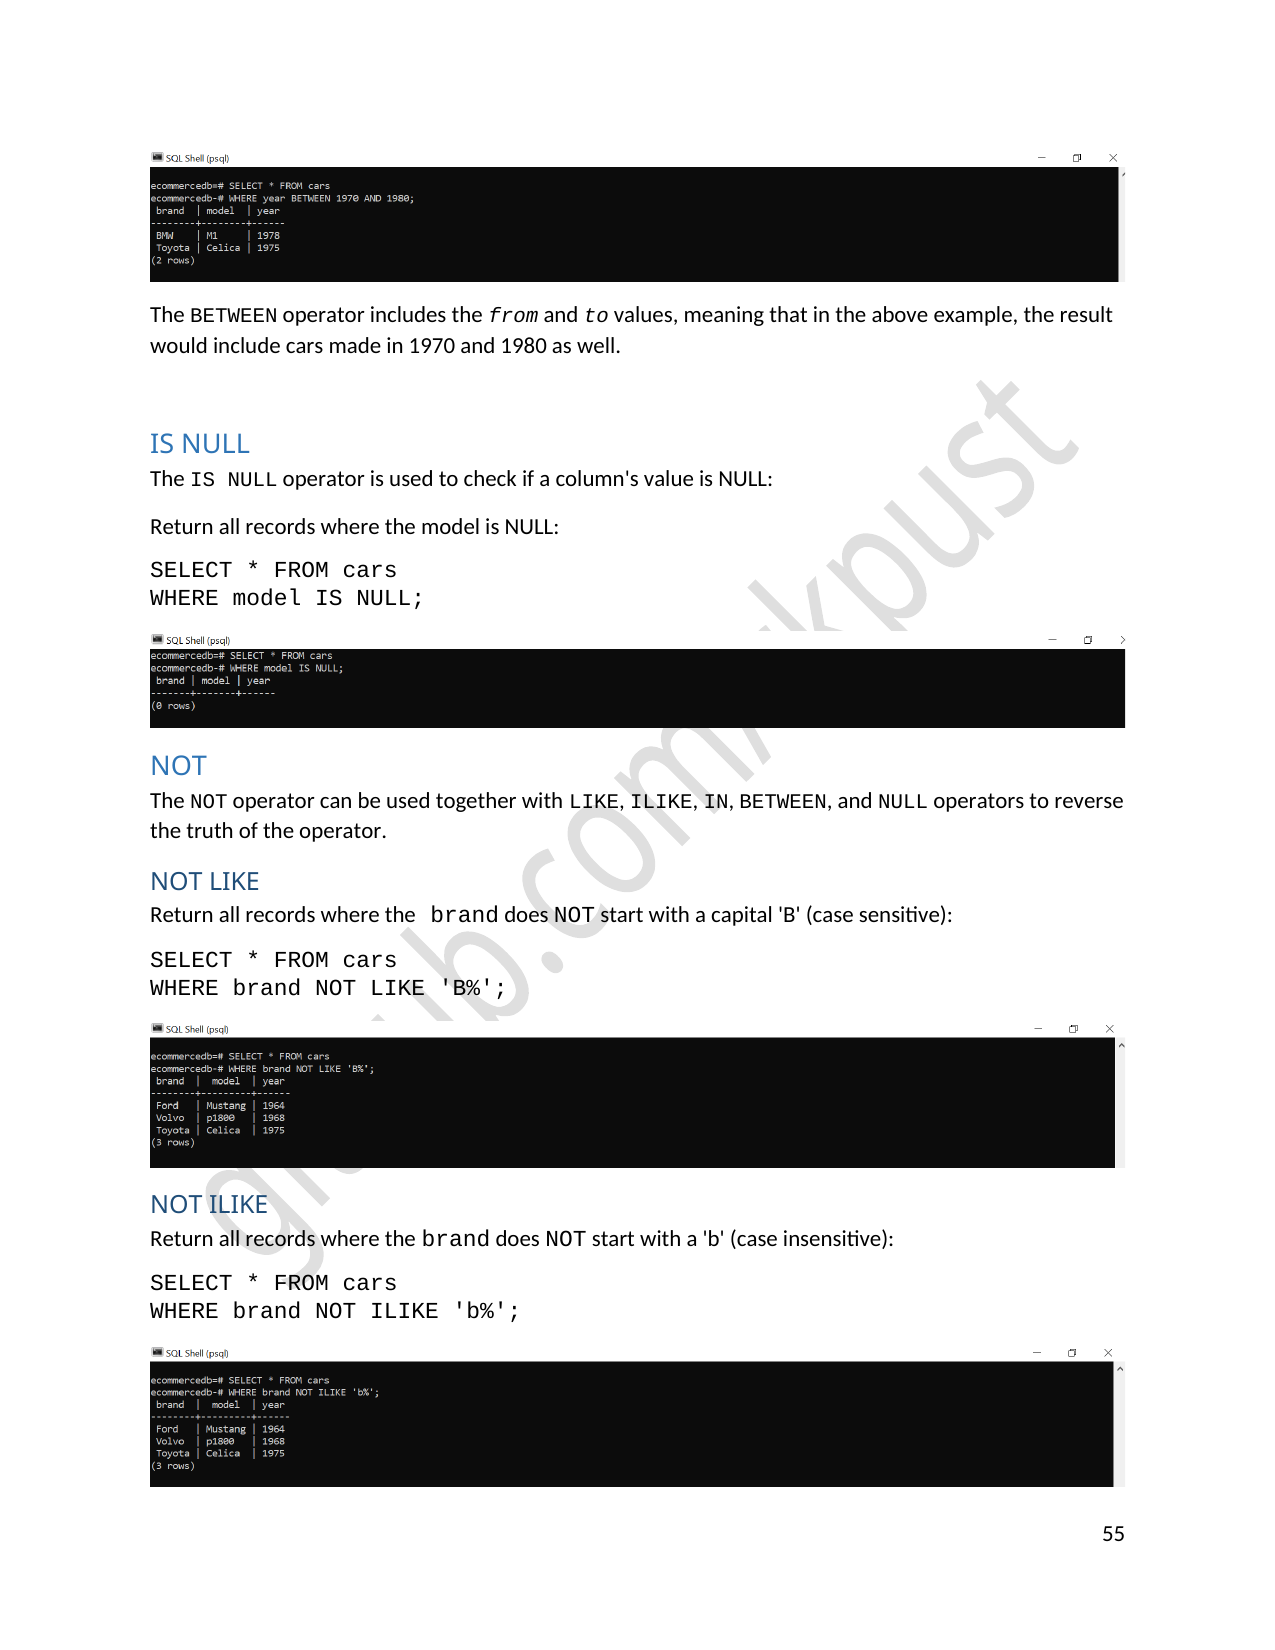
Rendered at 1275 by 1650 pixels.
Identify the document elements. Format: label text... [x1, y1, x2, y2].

subtitle IS NULL [150, 424, 1125, 461]
text SELECT * FROM cars WHERE model IS NULL; [150, 559, 1125, 612]
picture [150, 631, 1125, 728]
subtitle NOT [150, 746, 1125, 783]
text SELECT * FROM cars WHERE brand NOT ILIKE 'b%'; [150, 1272, 1125, 1326]
subtitle NOT ILIKE [150, 1187, 1125, 1221]
picture [150, 150, 1125, 282]
text Return all records where the brand does NOT start with a capital 'B' (case sensitive): [150, 900, 1125, 929]
text The IS NULL operator is used to check if a column's value is NULL: [150, 464, 1125, 493]
text Return all records where the model is NULL: [150, 512, 1125, 540]
text The BETWEEN operator includes the from and to values, meaning that in the above example, the result would include cars made in 1970 and 1980 as well. [150, 300, 1125, 359]
picture [150, 1021, 1125, 1168]
subtitle NOT LIKE [150, 863, 1125, 898]
text SELECT * FROM cars WHERE brand NOT LIKE 'B%'; [150, 948, 1125, 1002]
text The NOT operator can be used together with LIKE, ILIKE, IN, BETWEEN, and NULL operators to reverse the truth of the operator. [150, 786, 1125, 845]
picture [150, 1344, 1125, 1487]
text Return all records where the brand does NOT start with a 'b' (case insensitive): [150, 1224, 1125, 1253]
